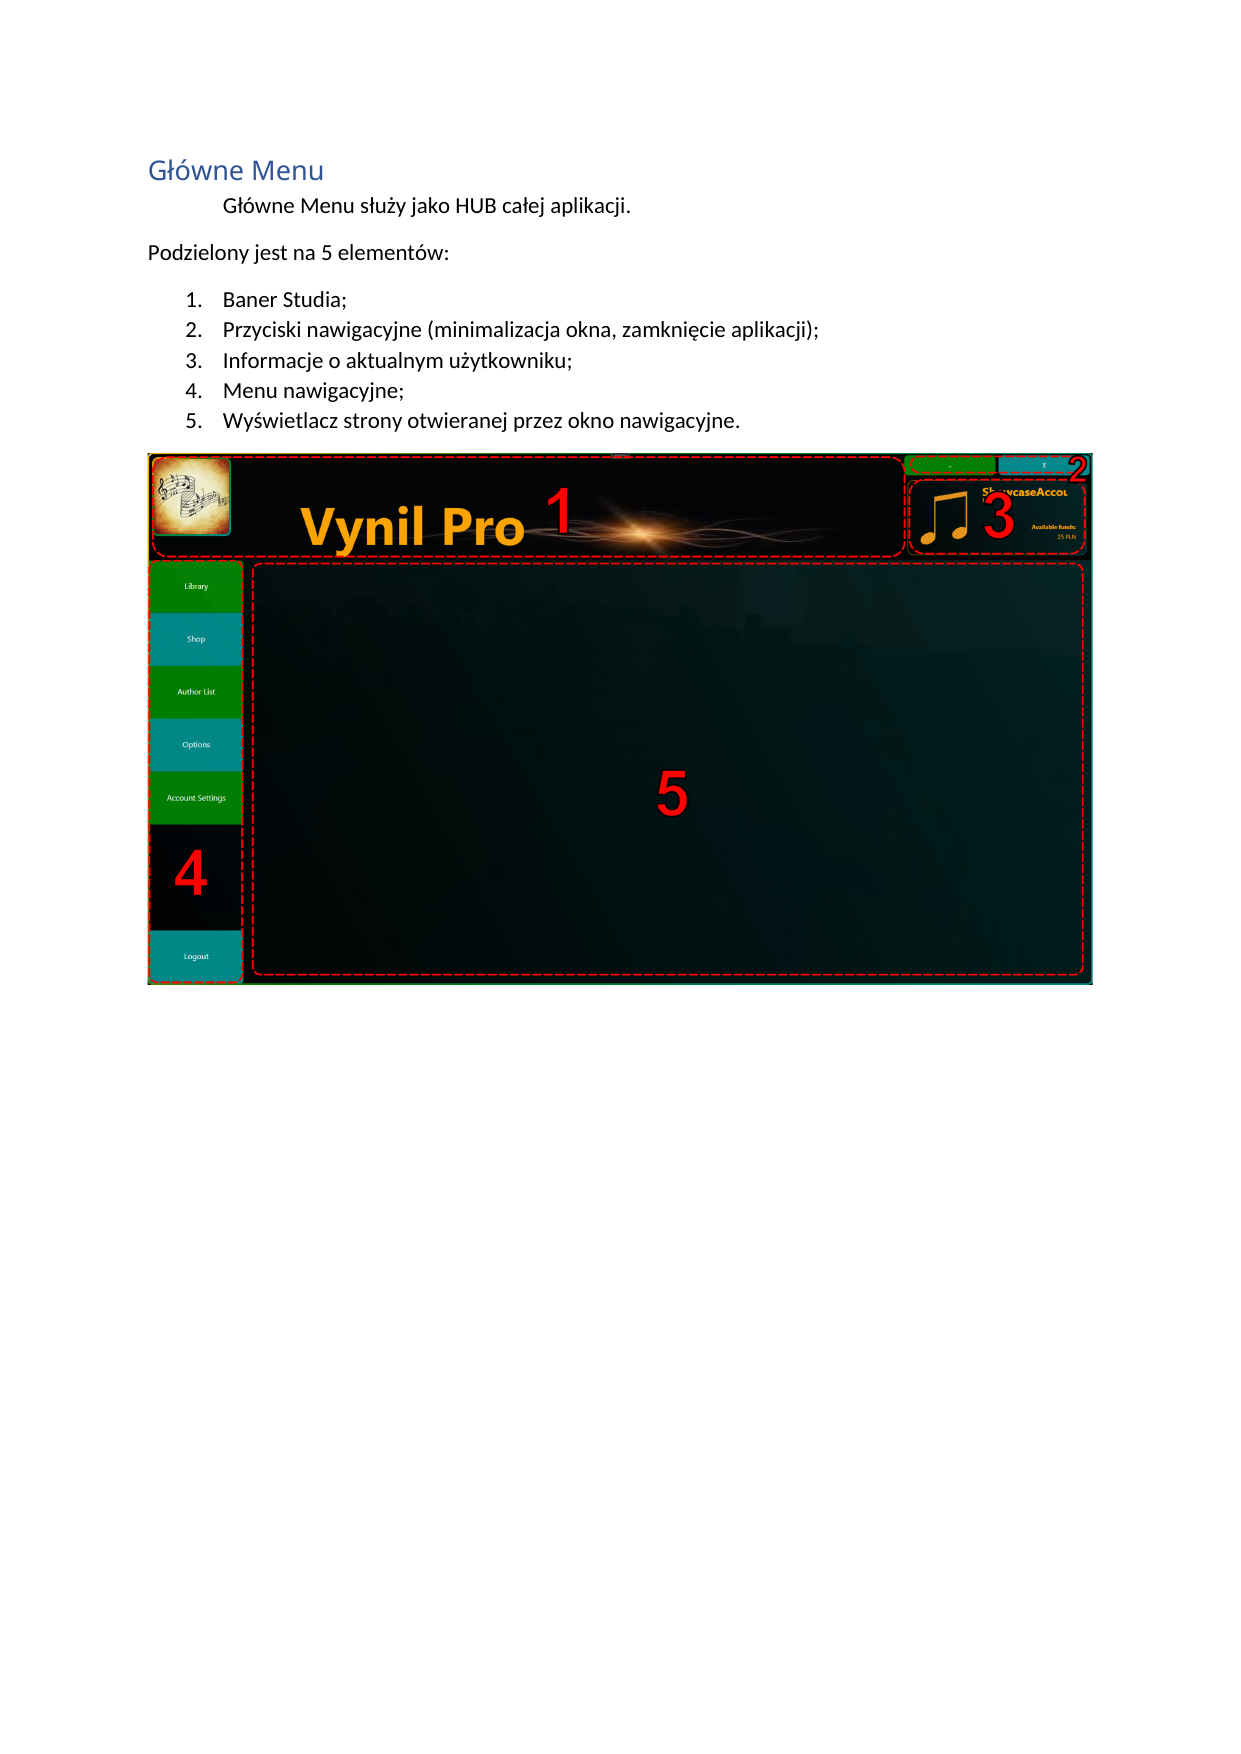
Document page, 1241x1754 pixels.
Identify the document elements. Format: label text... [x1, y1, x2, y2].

text Główne Menu służy jako HUB całej aplikacji. [148, 192, 1093, 219]
list Menu nawigacyjne; [185, 376, 1093, 404]
list Wyświetlacz strony otwieranej przez okno nawigacyjne. [185, 406, 1093, 434]
text Podzielony jest na 5 elementów: [148, 238, 1093, 266]
list Informacje o aktualnym użytkowniku; [185, 346, 1093, 374]
list Baner Studia; [185, 285, 1093, 313]
list Przyciski nawigacyjne (minimalizacja okna, zamknięcie aplikacji); [185, 316, 1093, 343]
subtitle Główne Menu [148, 152, 1093, 189]
picture [147, 453, 1093, 985]
